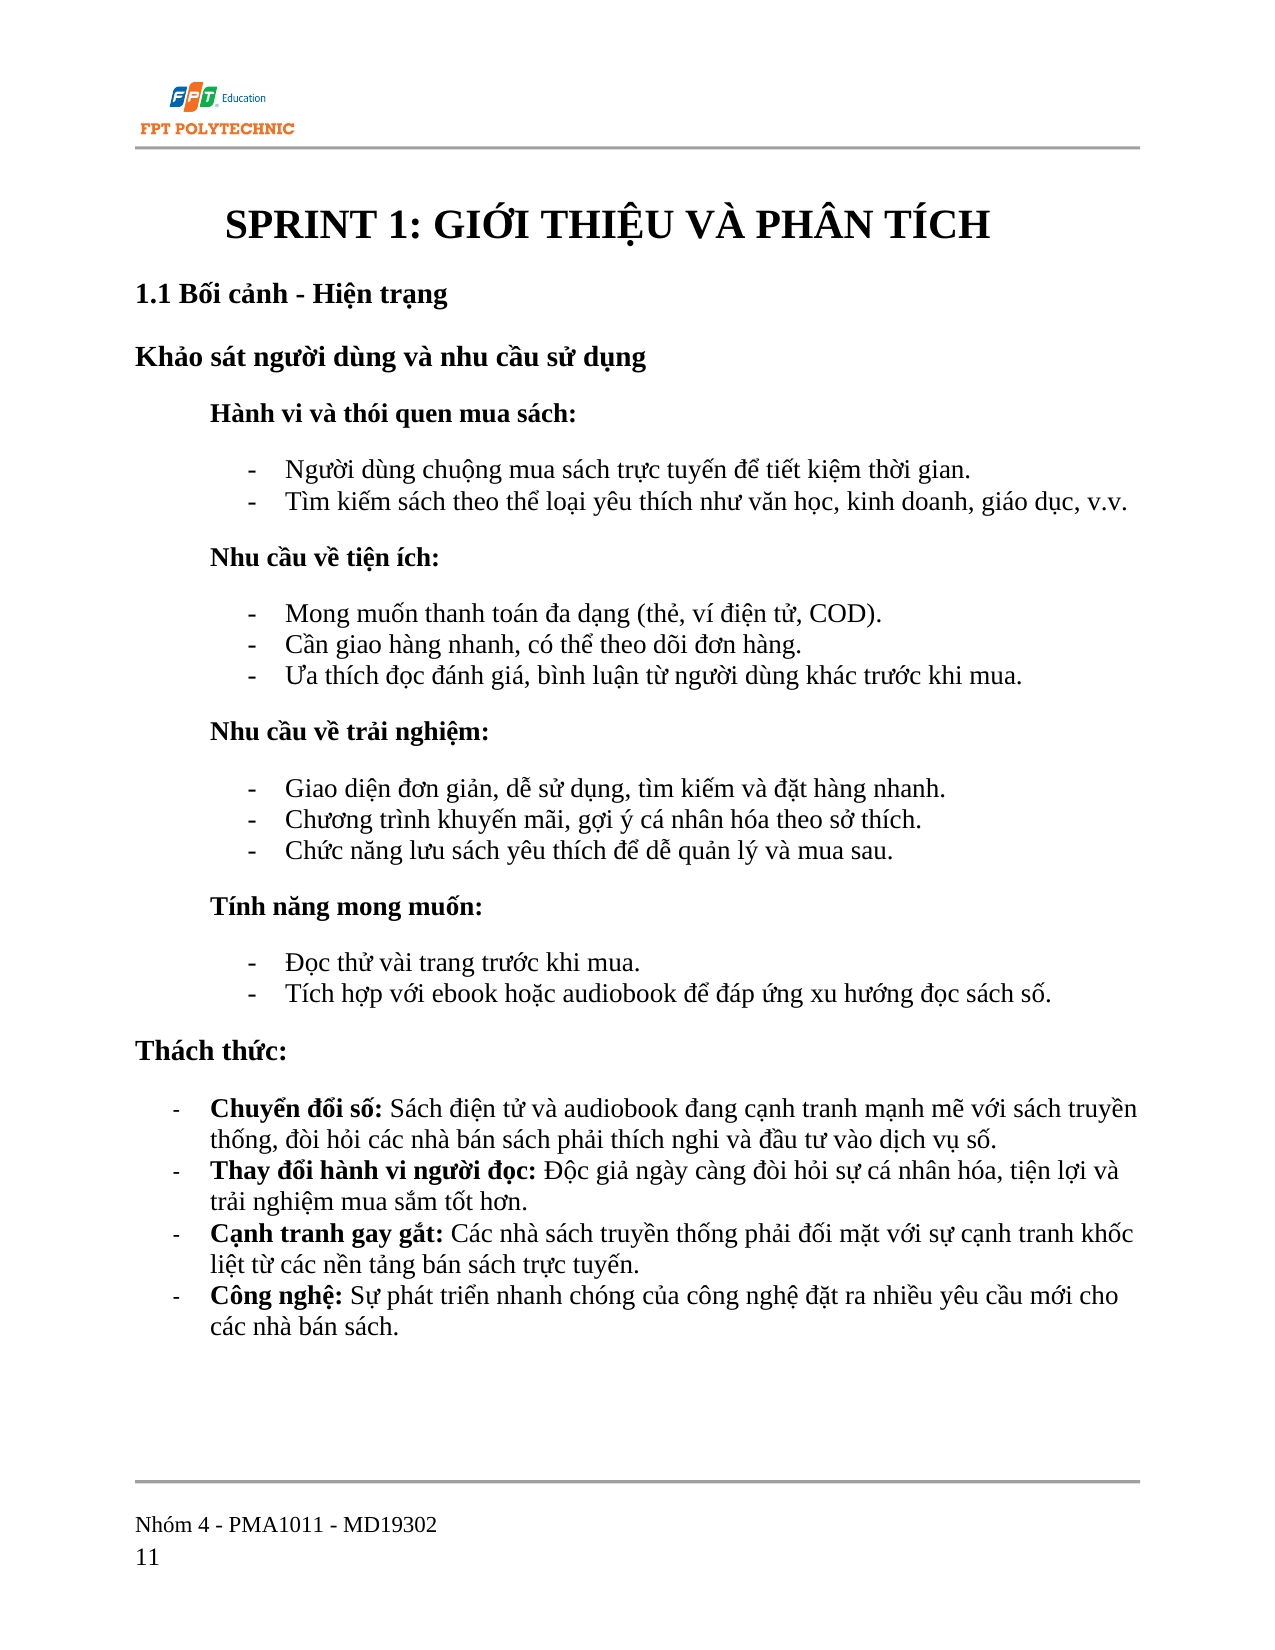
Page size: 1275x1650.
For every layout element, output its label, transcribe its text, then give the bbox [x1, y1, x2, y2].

list Giao diện đơn giản, dễ sử dụng, tìm kiếm và đặt hàng nhanh. [247, 772, 1140, 803]
list Công nghệ: Sự phát triển nhanh chóng của công nghệ đặt ra nhiều yêu cầu mới cho các nhà bán sách. [172, 1279, 1140, 1341]
list Chuyển đổi số: Sách điện tử và audiobook đang cạnh tranh mạnh mẽ với sách truyền thống, đòi hỏi các nhà bán sách phải thích nghi và đầu tư vào dịch vụ số. [172, 1092, 1140, 1154]
list Thay đổi hành vi người đọc: Độc giả ngày càng đòi hỏi sự cá nhân hóa, tiện lợi và trải nghiệm mua sắm tốt hơn. [172, 1154, 1140, 1217]
text Nhu cầu về tiện ích: [210, 541, 1140, 572]
list Người dùng chuộng mua sách trực tuyến để tiết kiệm thời gian. [247, 454, 1140, 485]
list Ưa thích đọc đánh giá, bình luận từ người dùng khác trước khi mua. [247, 659, 1140, 691]
list Chương trình khuyến mãi, gợi ý cá nhân hóa theo sở thích. [247, 803, 1140, 834]
list Tìm kiếm sách theo thể loại yêu thích như văn học, kinh doanh, giáo dục, v.v. [247, 485, 1140, 516]
picture [135, 75, 299, 147]
text Khảo sát người dùng và nhu cầu sử dụng [135, 339, 1140, 372]
text Tính năng mong muốn: [210, 890, 1140, 921]
subtitle 1.1 Bối cảnh - Hiện trạng [135, 276, 1140, 310]
text Nhu cầu về trải nghiệm: [210, 716, 1140, 747]
list Đọc thử vài trang trước khi mua. [247, 946, 1140, 977]
list Chức năng lưu sách yêu thích để dễ quản lý và mua sau. [247, 834, 1140, 865]
subtitle Thách thức: [135, 1033, 1140, 1067]
list Tích hợp với ebook hoặc audiobook để đáp ứng xu hướng đọc sách số. [247, 977, 1140, 1008]
subtitle SPRINT 1: GIỚI THIỆU VÀ PHÂN TÍCH [172, 199, 1140, 247]
list Cần giao hàng nhanh, có thể theo dõi đơn hàng. [247, 628, 1140, 659]
list Cạnh tranh gay gắt: Các nhà sách truyền thống phải đối mặt với sự cạnh tranh khốc liệt từ các nền tảng bán sách trực tuyến. [172, 1217, 1140, 1279]
text Hành vi và thói quen mua sách: [210, 397, 1140, 429]
list Mong muốn thanh toán đa dạng (thẻ, ví điện tử, COD). [247, 597, 1140, 628]
